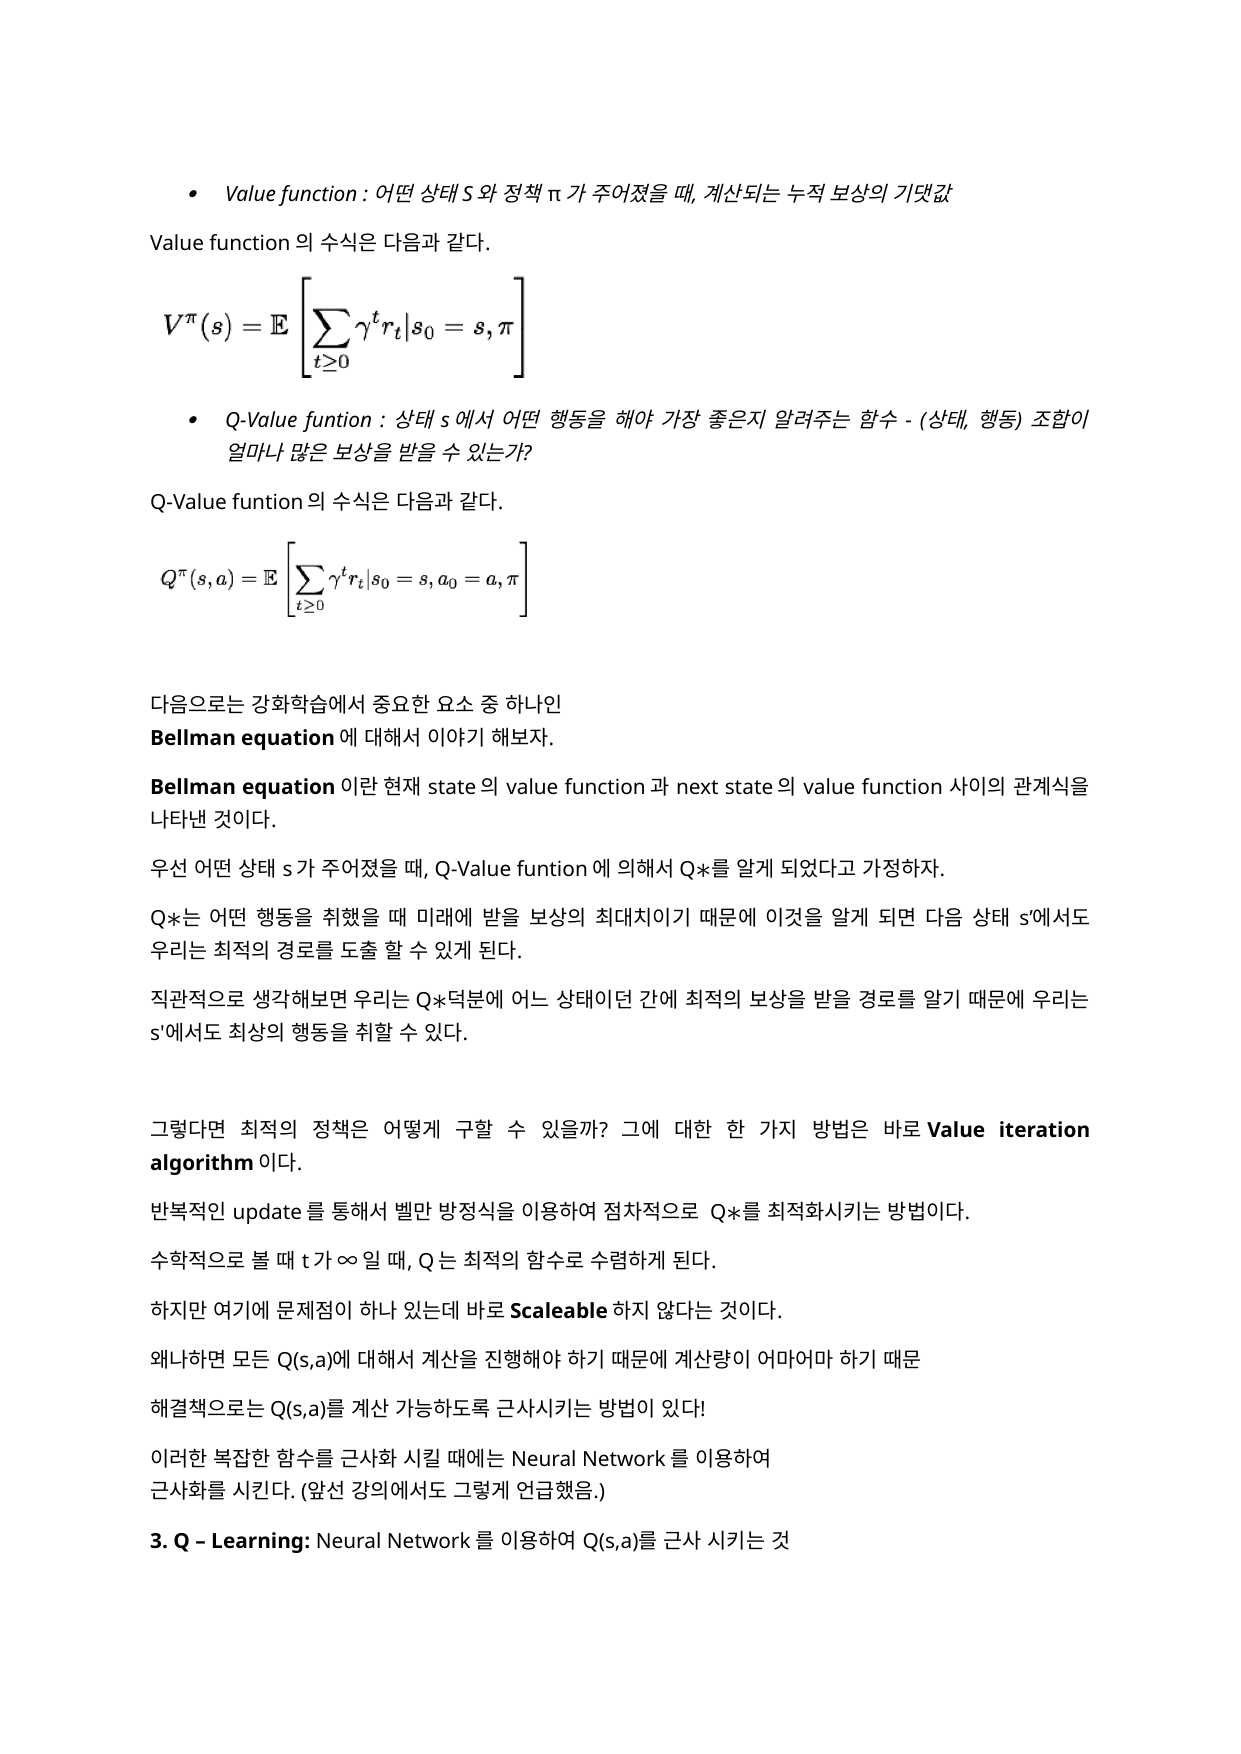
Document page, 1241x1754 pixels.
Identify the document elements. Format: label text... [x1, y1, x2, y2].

text 하지만 여기에 문제점이 하나 있는데 바로 Scaleable하지 않다는 것이다. [150, 1294, 1090, 1324]
text Value function의 수식은 다음과 같다. [150, 227, 1090, 257]
text 이러한 복잡한 함수를 근사화 시킬 때에는 Neural Network를 이용하여 근사화를 시킨다. (앞선 강의에서도 그렇게 언급했음.) [150, 1442, 1090, 1505]
picture [150, 276, 541, 385]
list Q-Value funtion : 상태 s에서 어떤 행동을 해야 가장 좋은지 알려주는 함수 - (상태, 행동) 조합이 얼마나 많은 보상을 받을 수 있는가? [187, 403, 1090, 466]
text 왜나하면 모든 Q(s,a)에 대해서 계산을 진행해야 하기 때문에 계산량이 어마어마 하기 때문 [150, 1343, 1090, 1374]
text Q-Value funtion의 수식은 다음과 같다. [150, 485, 1090, 516]
picture [150, 534, 541, 622]
list Value function : 어떤 상태 S와 정책 π가 주어졌을 때, 계산되는 누적 보상의 기댓값 [187, 177, 1090, 207]
text Q∗는 어떤 행동을 취했을 때 미래에 받을 보상의 최대치이기 때문에 이것을 알게 되면 다음 상태 s’에서도 우리는 최적의 경로를 도출 할 수 있게 된다. [150, 902, 1090, 965]
text 우선 어떤 상태 s가 주어졌을 때, Q-Value funtion에 의해서 Q∗를 알게 되었다고 가정하자. [150, 852, 1090, 883]
text 직관적으로 생각해보면 우리는 Q∗덕분에 어느 상태이던 간에 최적의 보상을 받을 경로를 알기 때문에 우리는 s'에서도 최상의 행동을 취할 수 있다. [150, 984, 1090, 1047]
text 그렇다면 최적의 정책은 어떻게 구할 수 있을까? 그에 대한 한 가지 방법은 바로 Value iteration algorithm이다. [150, 1113, 1090, 1176]
text 3. Q – Learning: Neural Network를 이용하여 Q(s,a)를 근사 시키는 것 [150, 1524, 1090, 1554]
text 반복적인 update를 통해서 벨만 방정식을 이용하여 점차적으로 Q∗를 최적화시키는 방법이다. [150, 1195, 1090, 1226]
text Bellman equation이란 현재 state의 value function과 next state의 value function 사이의 관계식을 나타낸 것이다. [150, 770, 1090, 833]
text 다음으로는 강화학습에서 중요한 요소 중 하나인 Bellman equation에 대해서 이야기 해보자. [150, 688, 1090, 751]
text 수학적으로 볼 때 t가 ∞ 일 때, Q는 최적의 함수로 수렴하게 된다. [150, 1244, 1090, 1275]
text 해결책으로는 Q(s,a)를 계산 가능하도록 근사시키는 방법이 있다! [150, 1393, 1090, 1423]
